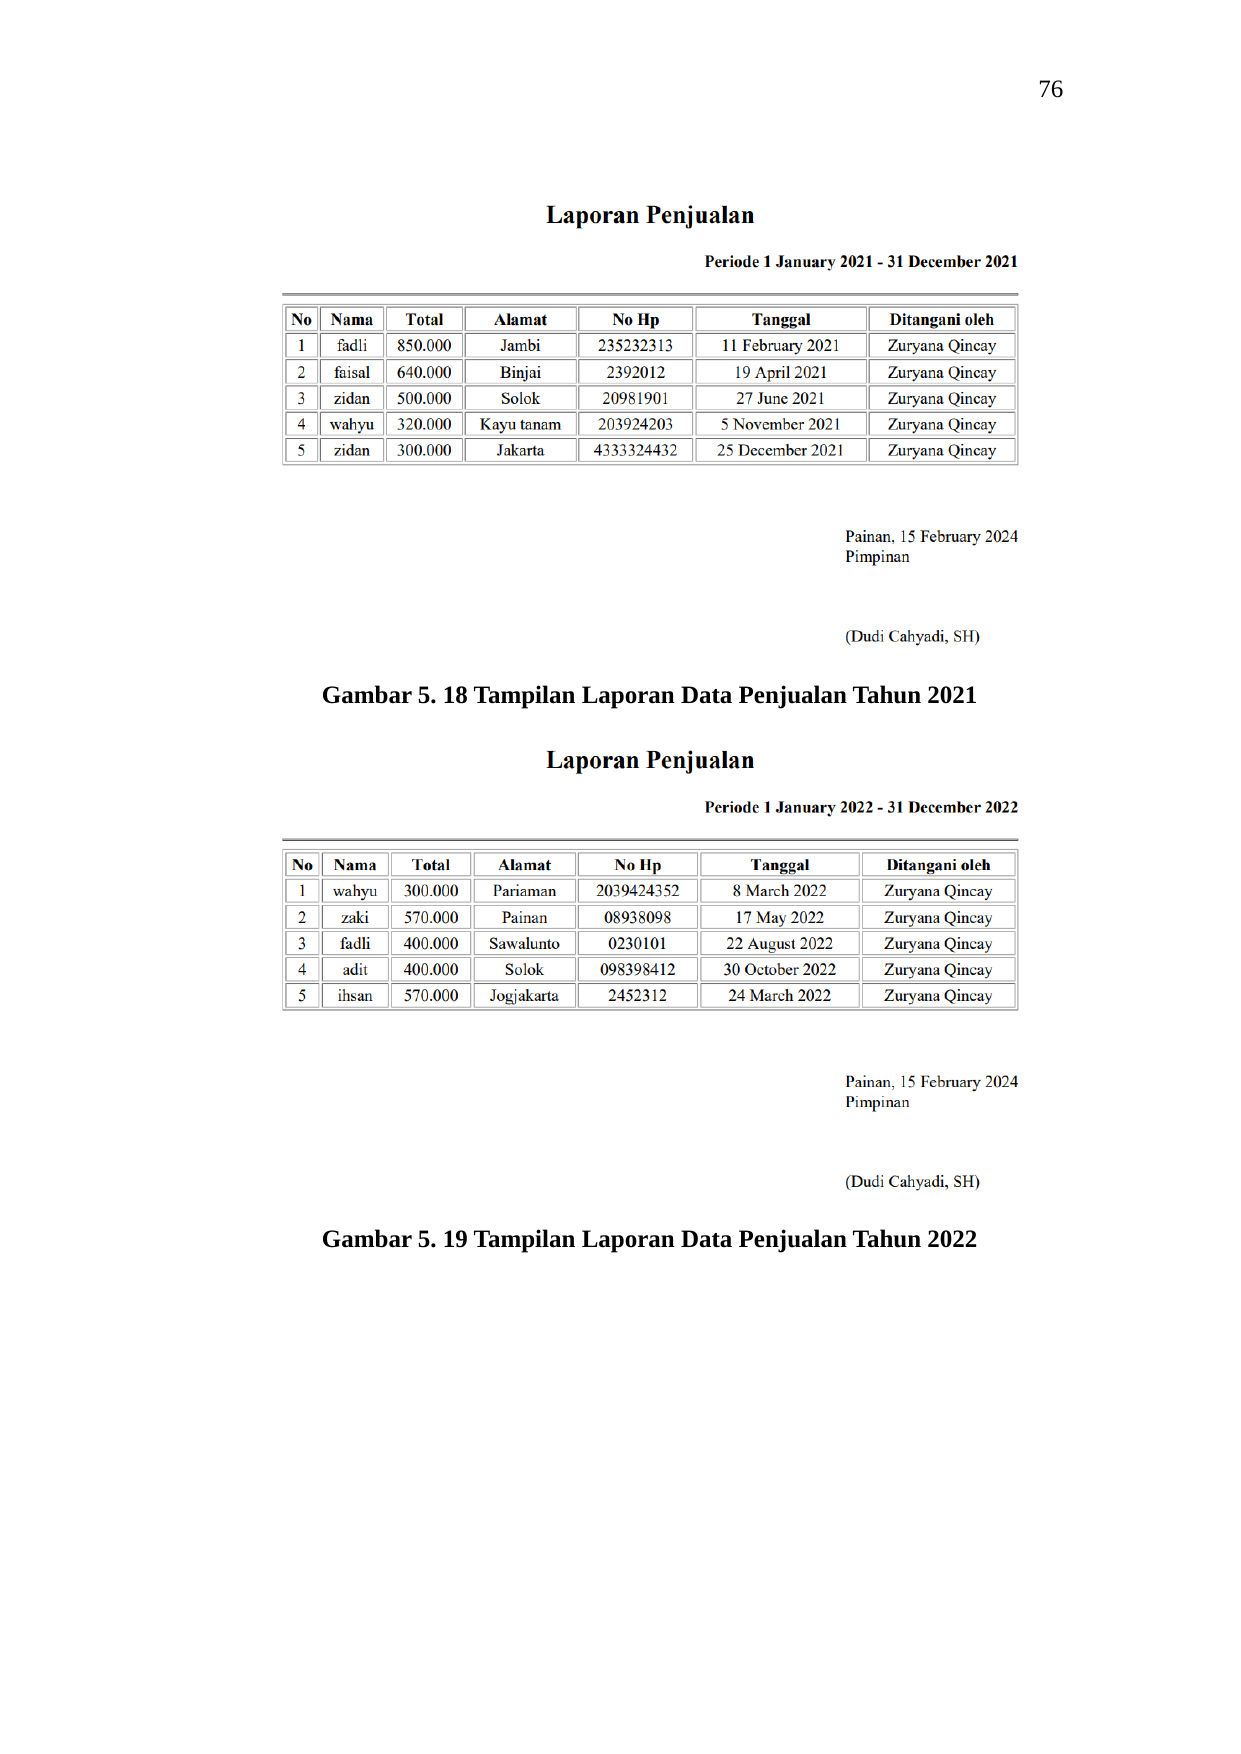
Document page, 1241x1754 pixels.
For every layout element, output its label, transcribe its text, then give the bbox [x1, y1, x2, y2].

text Gambar 5. 18 Tampilan Laporan Data Penjualan Tahun 2021 [236, 681, 1063, 709]
picture [236, 730, 1063, 1205]
picture [236, 177, 1063, 662]
text Gambar 5. 19 Tampilan Laporan Data Penjualan Tahun 2022 [236, 1224, 1063, 1252]
